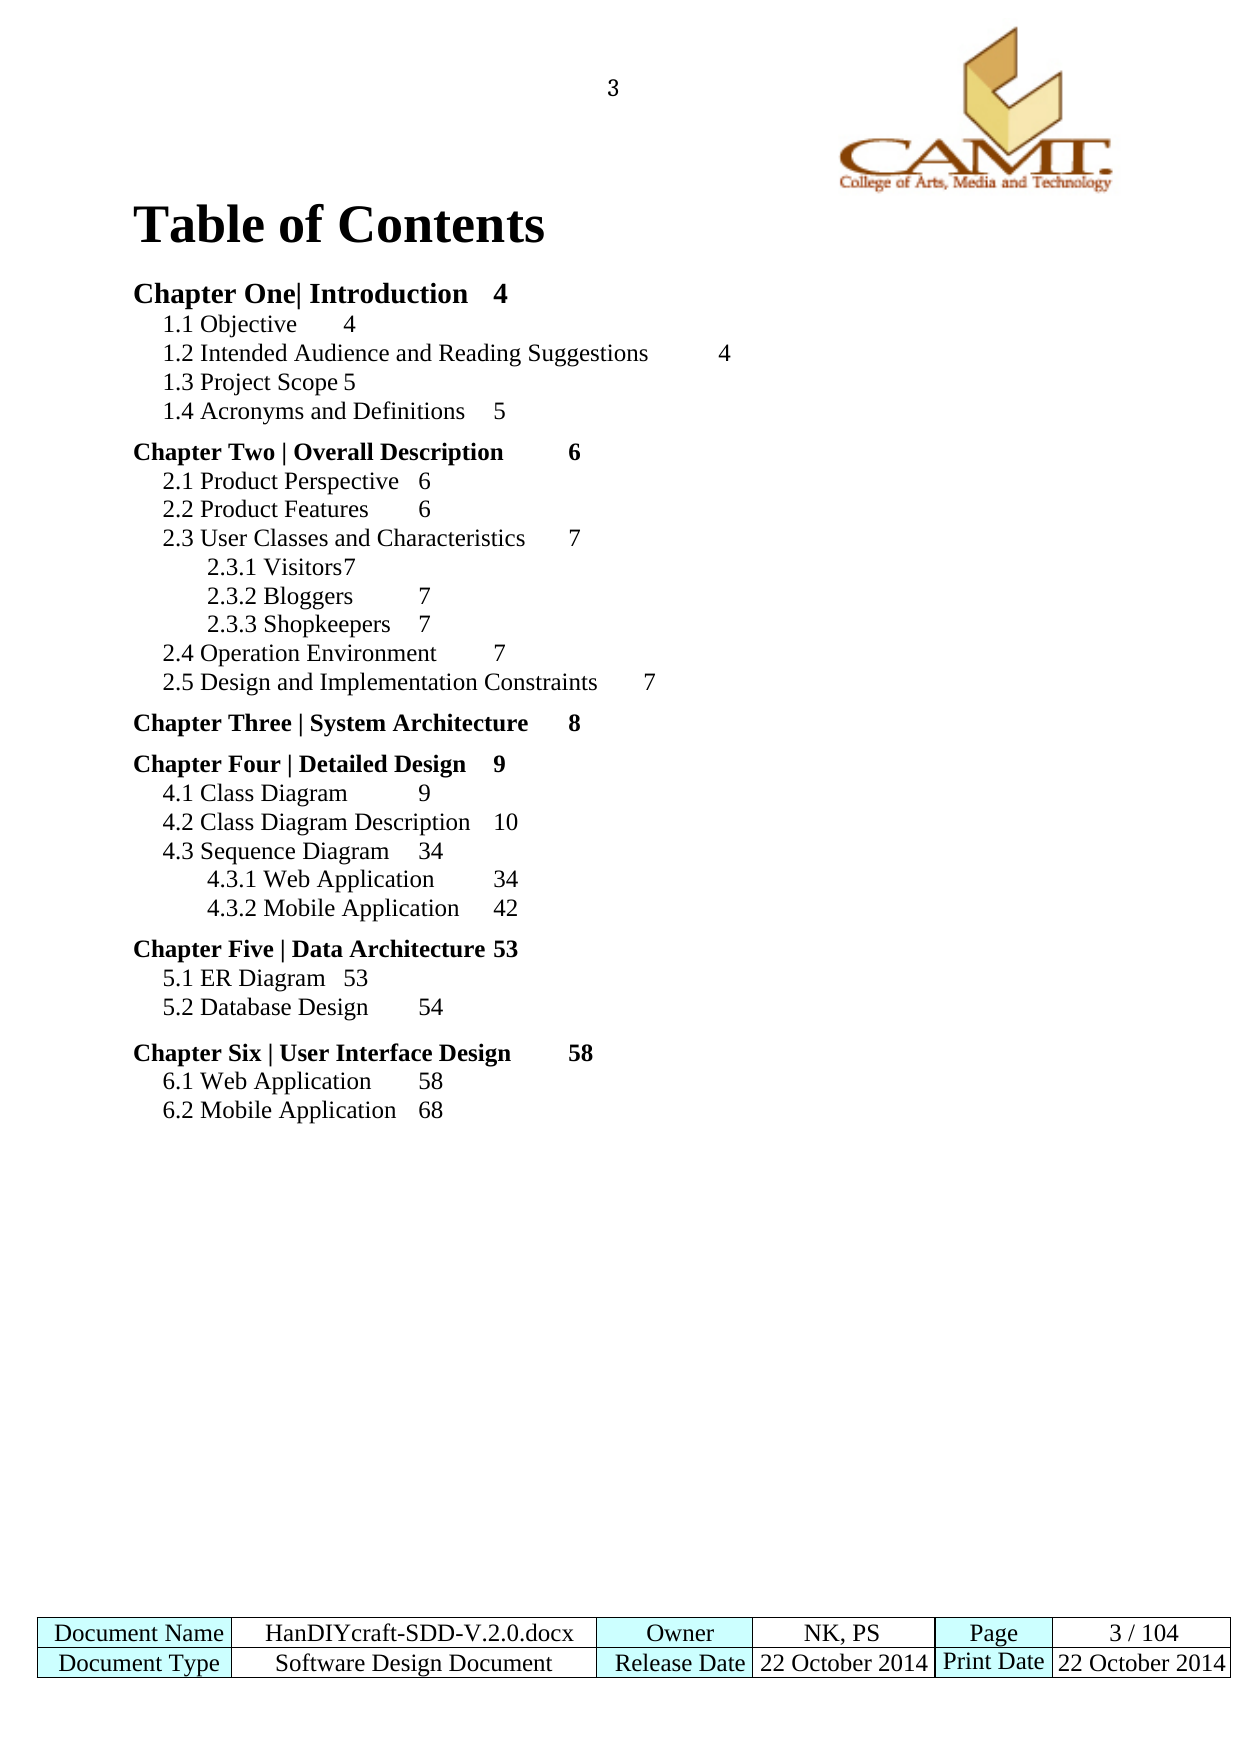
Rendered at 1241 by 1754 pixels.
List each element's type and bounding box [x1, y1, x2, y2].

picture [755, 18, 1221, 207]
